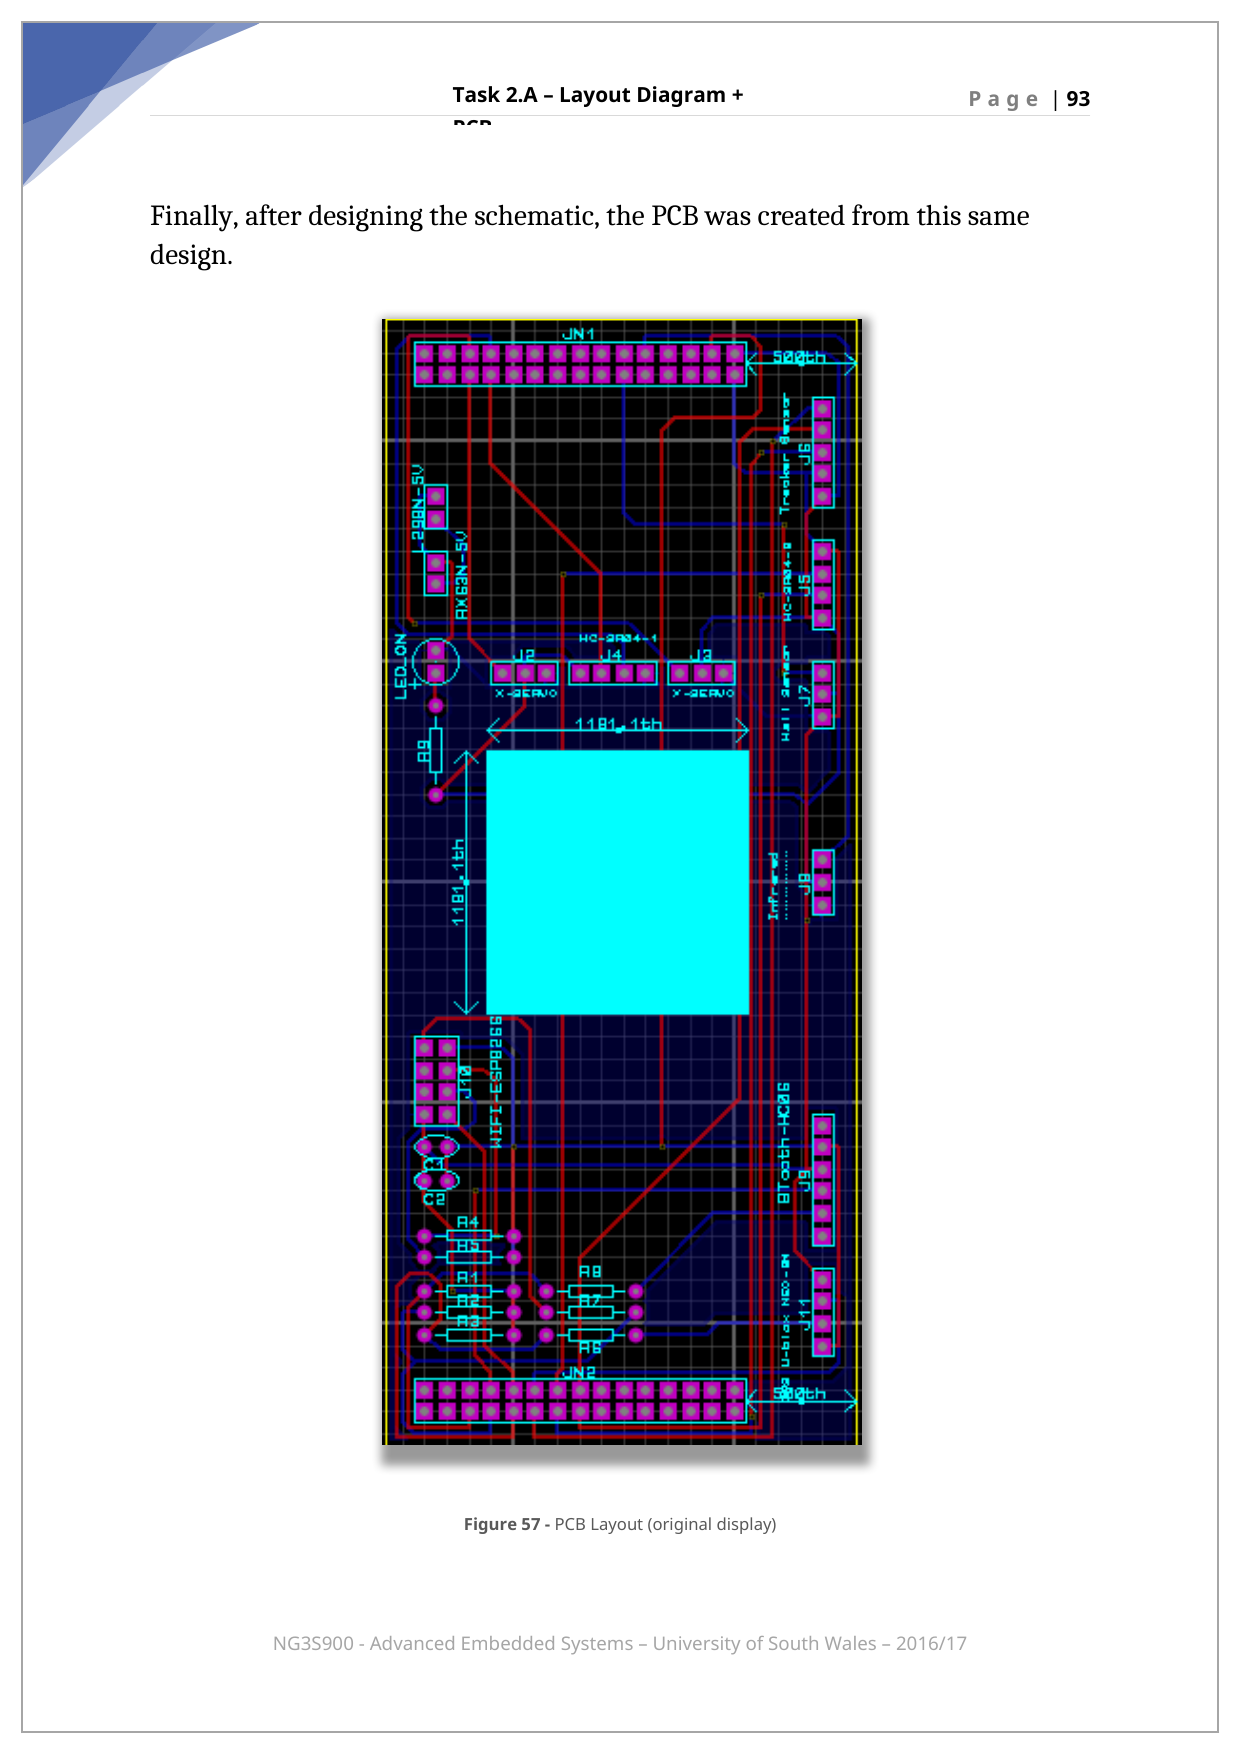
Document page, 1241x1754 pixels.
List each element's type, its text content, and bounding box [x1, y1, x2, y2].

picture [23, 23, 264, 190]
text Figure 57 - PCB Layout (original display) [150, 1513, 1090, 1535]
picture [382, 319, 862, 1445]
